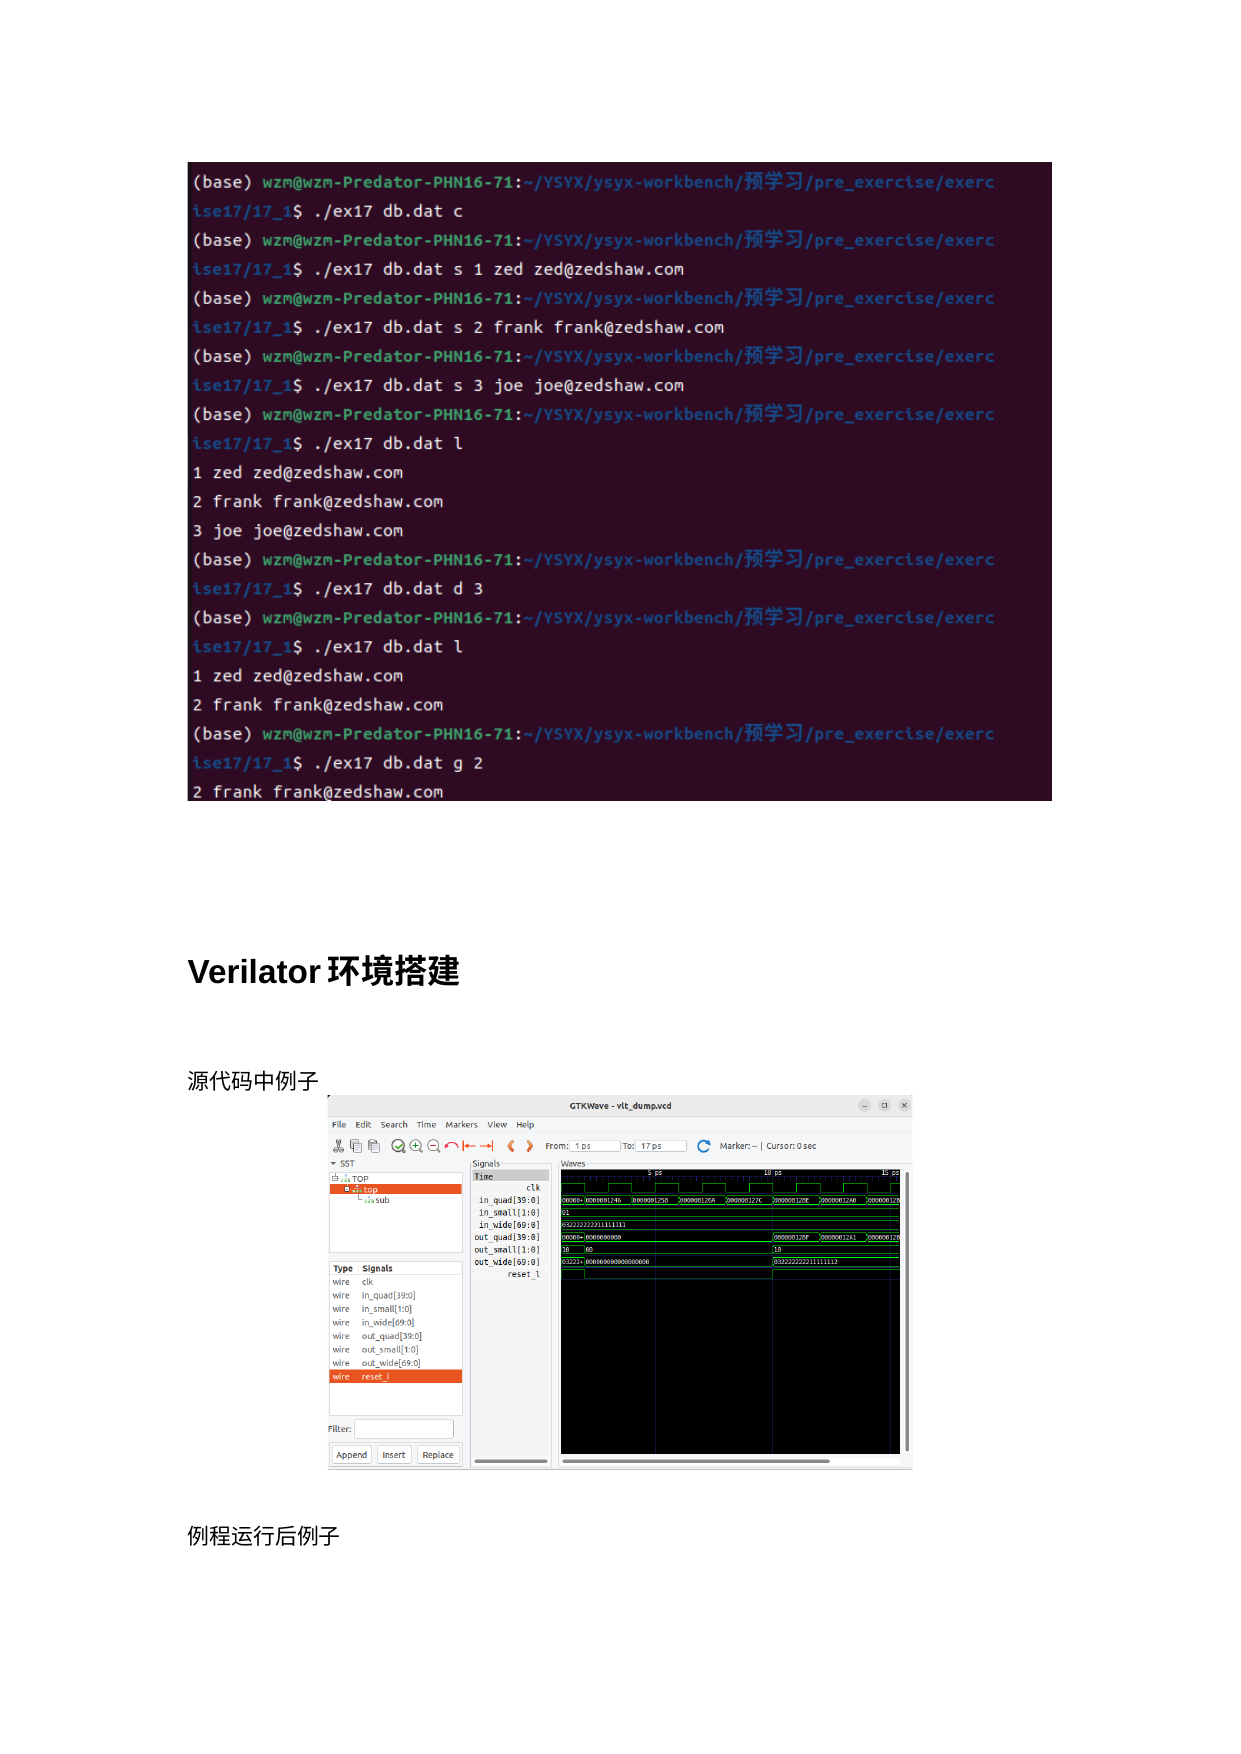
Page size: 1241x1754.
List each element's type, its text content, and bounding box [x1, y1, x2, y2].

text 例程运行后例子 [187, 1518, 1053, 1551]
text 源代码中例子 [187, 1063, 1053, 1096]
picture [187, 162, 1052, 801]
picture [327, 1095, 913, 1470]
subtitle Verilator环境搭建 [187, 937, 1053, 1002]
